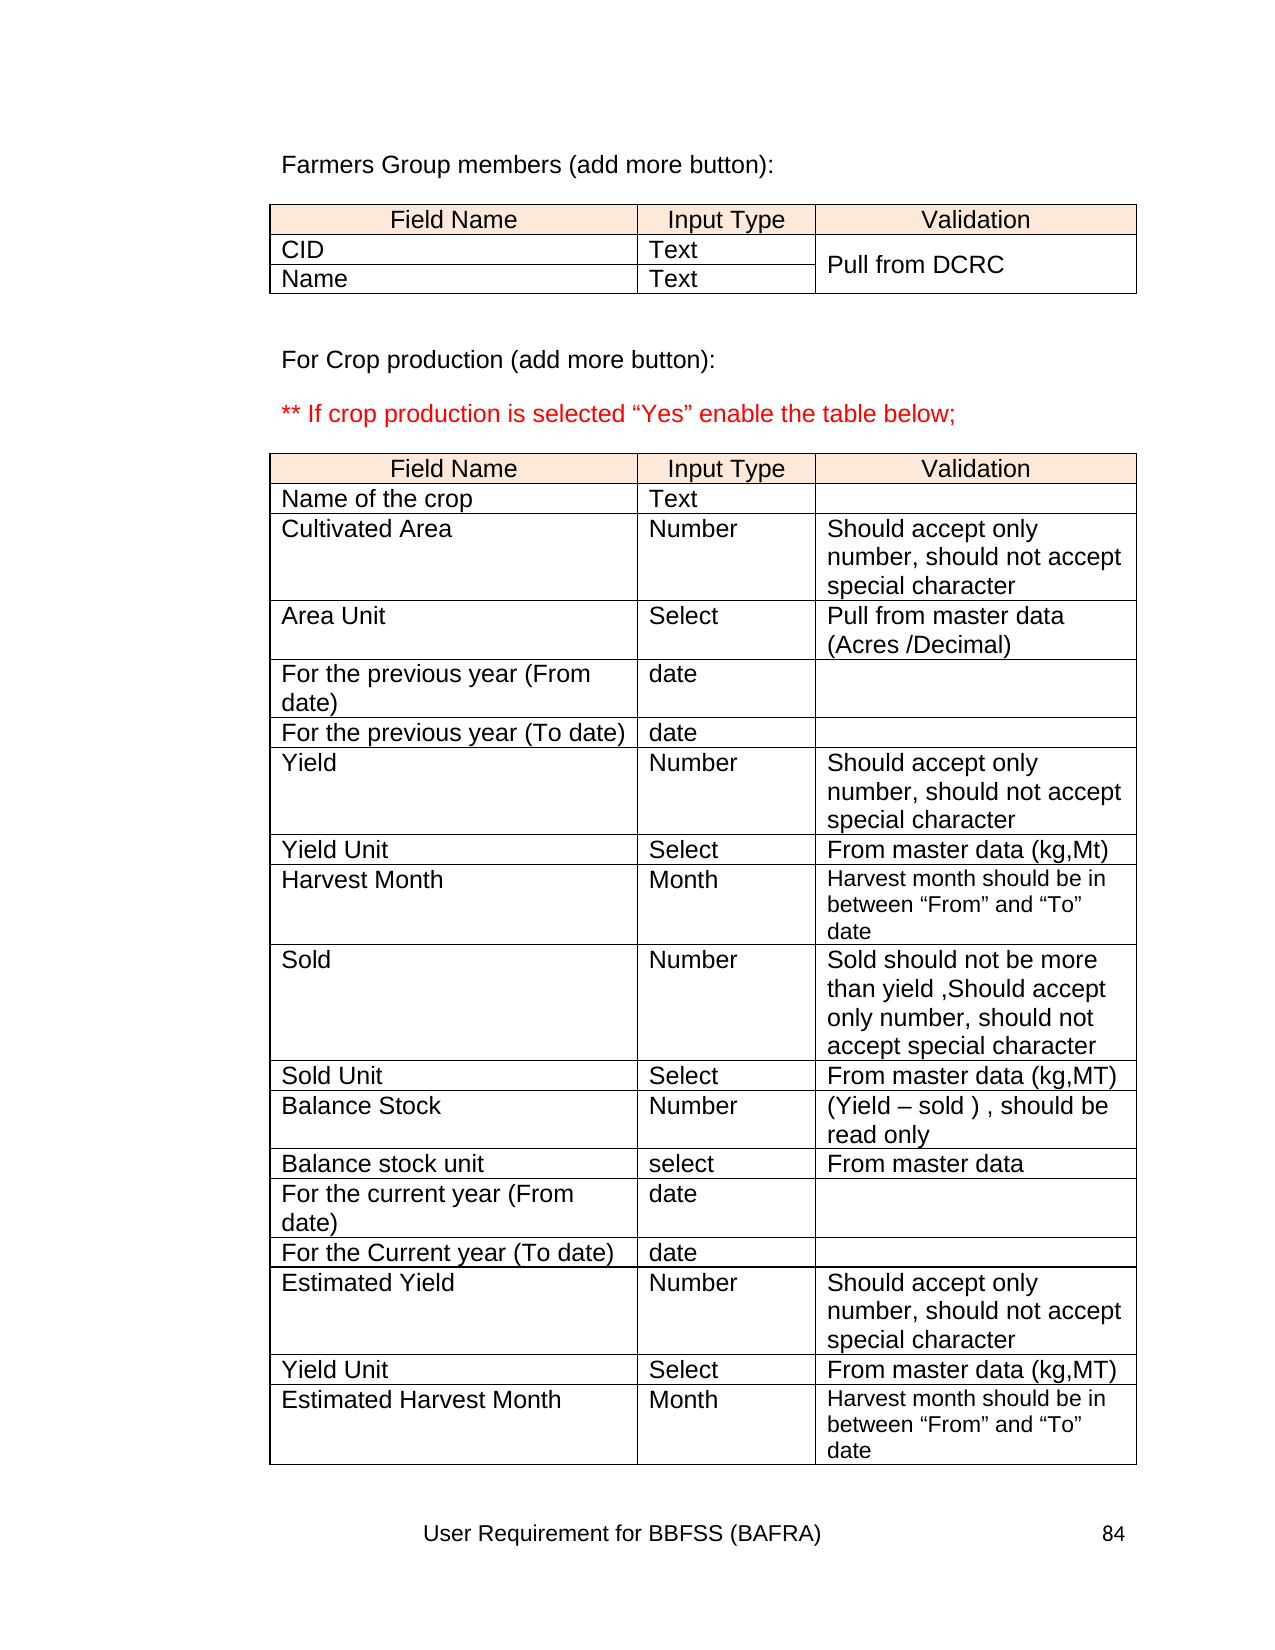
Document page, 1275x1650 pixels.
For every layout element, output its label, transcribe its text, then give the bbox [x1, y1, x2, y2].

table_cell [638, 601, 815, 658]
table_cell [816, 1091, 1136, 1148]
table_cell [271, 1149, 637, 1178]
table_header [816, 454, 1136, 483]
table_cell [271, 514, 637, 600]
text ** If crop production is selected “Yes” enable the table below; [281, 399, 1125, 428]
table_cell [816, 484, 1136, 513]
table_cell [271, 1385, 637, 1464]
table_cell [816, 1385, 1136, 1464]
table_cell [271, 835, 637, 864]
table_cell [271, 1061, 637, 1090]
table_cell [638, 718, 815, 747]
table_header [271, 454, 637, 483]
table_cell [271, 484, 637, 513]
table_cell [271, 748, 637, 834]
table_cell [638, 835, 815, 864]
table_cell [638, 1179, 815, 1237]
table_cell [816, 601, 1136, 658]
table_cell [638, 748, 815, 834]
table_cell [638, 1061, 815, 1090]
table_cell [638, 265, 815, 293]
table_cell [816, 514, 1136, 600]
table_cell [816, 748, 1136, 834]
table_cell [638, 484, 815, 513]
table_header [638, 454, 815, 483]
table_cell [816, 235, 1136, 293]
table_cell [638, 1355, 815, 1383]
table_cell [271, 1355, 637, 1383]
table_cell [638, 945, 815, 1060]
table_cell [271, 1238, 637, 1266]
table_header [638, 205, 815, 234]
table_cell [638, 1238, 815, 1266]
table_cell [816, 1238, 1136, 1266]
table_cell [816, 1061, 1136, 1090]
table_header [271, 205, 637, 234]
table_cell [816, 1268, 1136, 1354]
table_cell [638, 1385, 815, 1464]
text For Crop production (add more button): [281, 345, 1125, 374]
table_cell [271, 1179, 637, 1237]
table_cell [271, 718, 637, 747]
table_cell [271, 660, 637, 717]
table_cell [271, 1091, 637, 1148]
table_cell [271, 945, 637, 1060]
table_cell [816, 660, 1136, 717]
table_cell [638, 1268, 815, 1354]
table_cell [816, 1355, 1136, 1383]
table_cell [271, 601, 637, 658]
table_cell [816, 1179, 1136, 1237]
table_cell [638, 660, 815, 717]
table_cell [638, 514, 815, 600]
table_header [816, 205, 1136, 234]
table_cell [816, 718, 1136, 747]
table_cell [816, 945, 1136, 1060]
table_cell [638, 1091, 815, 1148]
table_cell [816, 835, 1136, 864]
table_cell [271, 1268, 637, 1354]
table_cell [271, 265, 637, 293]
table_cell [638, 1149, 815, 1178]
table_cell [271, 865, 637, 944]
text Farmers Group members (add more button): [281, 150, 1125, 179]
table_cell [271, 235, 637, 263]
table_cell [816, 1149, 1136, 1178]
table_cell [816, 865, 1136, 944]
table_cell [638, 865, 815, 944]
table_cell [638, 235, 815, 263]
